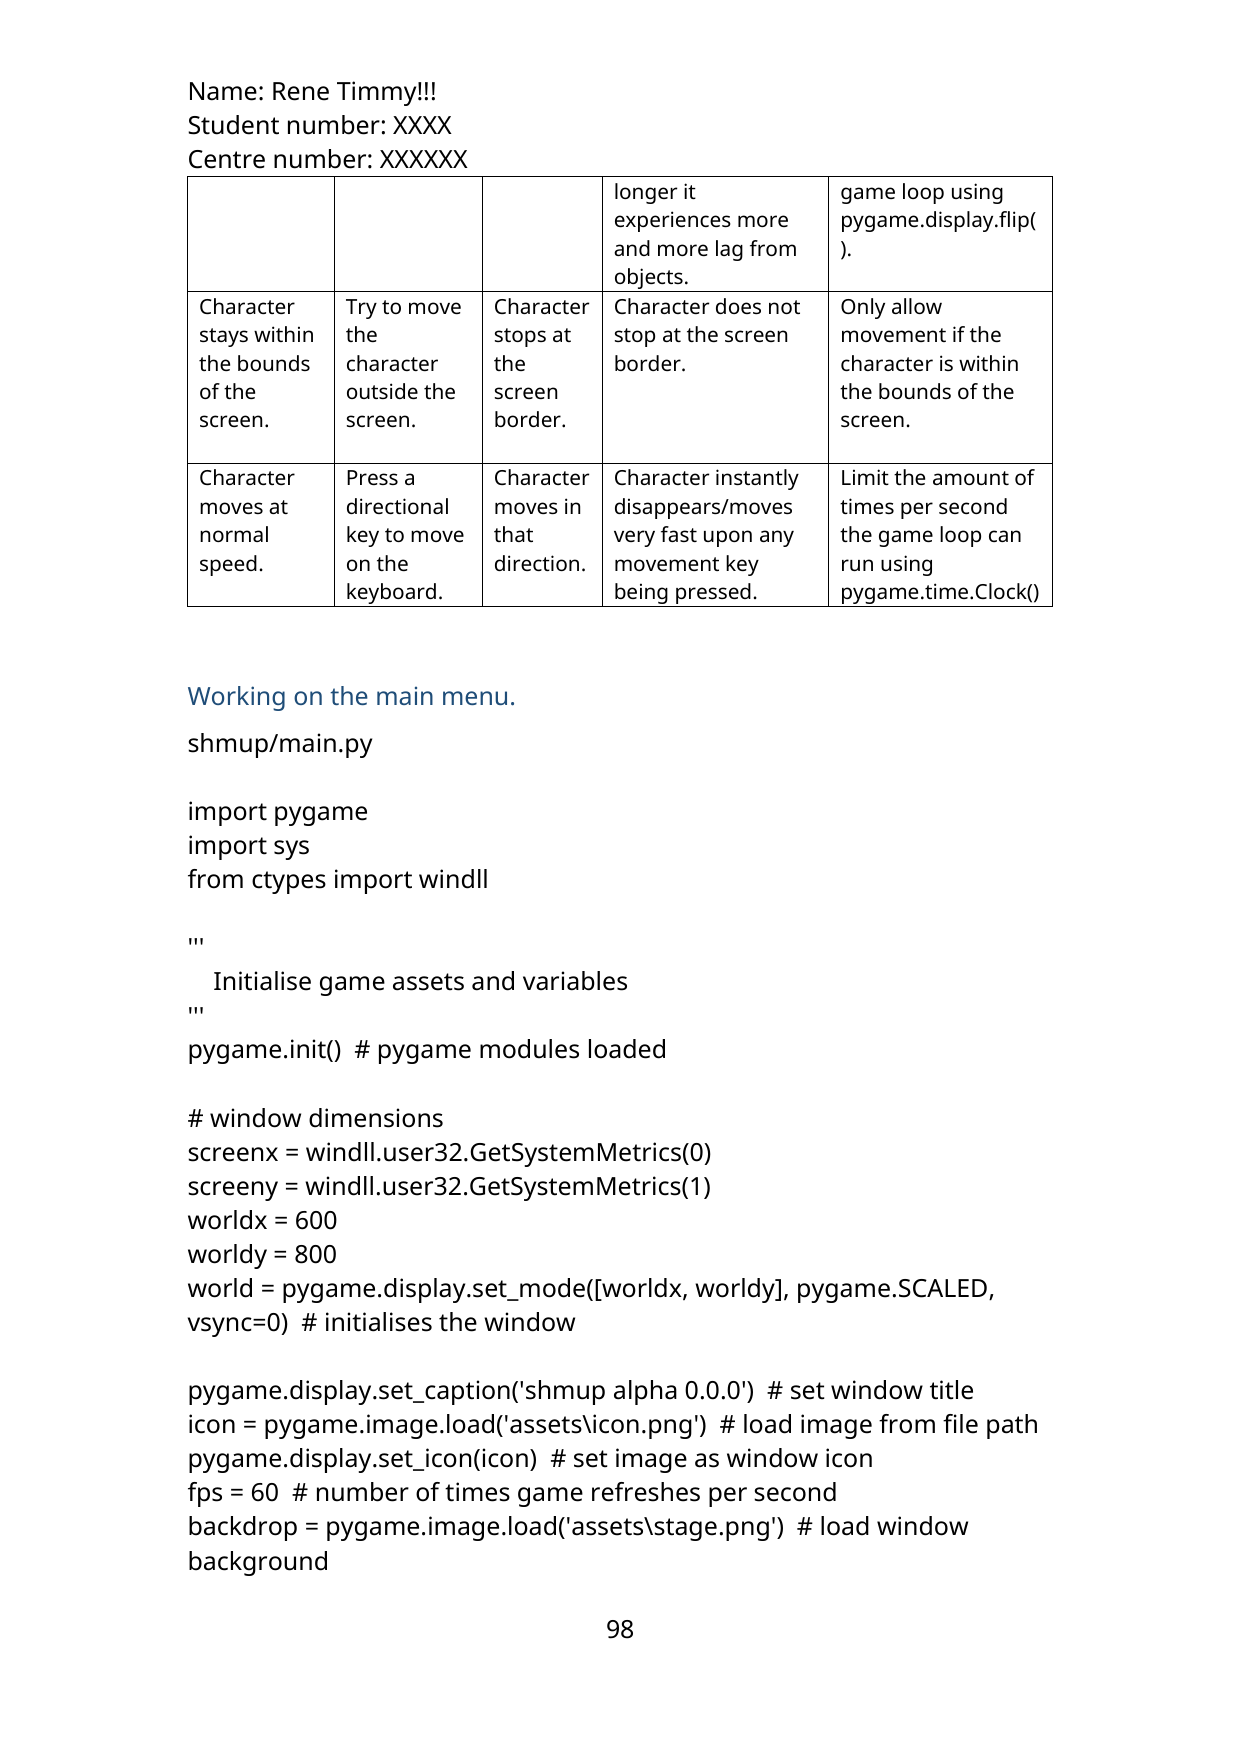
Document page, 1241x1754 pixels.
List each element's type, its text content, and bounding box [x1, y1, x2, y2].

text backdrop = pygame.image.load('assets\stage.png') # load window background [187, 1509, 1053, 1577]
text Initialise game assets and variables [187, 964, 1053, 998]
table_cell Character stops at the screen border. [483, 292, 602, 462]
table_cell Try to move the character outside the screen. [335, 292, 482, 462]
text screenx = windll.user32.GetSystemMetrics(0) [187, 1134, 1053, 1168]
text pygame.display.set_caption('shmup alpha 0.0.0') # set window title [187, 1373, 1053, 1407]
subtitle Working on the main menu. [187, 679, 1053, 713]
text # window dimensions [187, 1100, 1053, 1134]
text from ctypes import windll [187, 862, 1053, 896]
table_cell - [483, 177, 602, 291]
text icon = pygame.image.load('assets\icon.png') # load image from file path [187, 1407, 1053, 1441]
table_cell - [335, 177, 482, 291]
table_cell Character stays within the bounds of the screen. [188, 292, 334, 462]
text pygame.display.set_icon(icon) # set image as window icon [187, 1441, 1053, 1475]
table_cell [829, 177, 1052, 291]
text ''' [187, 998, 1053, 1032]
text worldy = 800 [187, 1237, 1053, 1271]
table_cell Character instantly disappears/moves very fast upon any movement key being pressed. [603, 464, 828, 606]
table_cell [603, 177, 828, 291]
text ''' [187, 930, 1053, 964]
text fps = 60 # number of times game refreshes per second [187, 1475, 1053, 1509]
text import sys [187, 828, 1053, 862]
text pygame.init() # pygame modules loaded [187, 1032, 1053, 1066]
table_cell Character moves at normal speed. [188, 464, 334, 606]
text shmup/main.py [187, 726, 1053, 760]
table_cell Press a directional key to move on the keyboard. [335, 464, 482, 606]
text screeny = windll.user32.GetSystemMetrics(1) [187, 1168, 1053, 1202]
text worldx = 600 [187, 1202, 1053, 1237]
text world = pygame.display.set_mode([worldx, worldy], pygame.SCALED, vsync=0) # initialises the window [187, 1271, 1053, 1339]
table_cell Limit the amount of times per second the game loop can run using pygame.time.Clock() [829, 464, 1052, 606]
table_cell Character moves in that direction. [483, 464, 602, 606]
text import pygame [187, 794, 1053, 828]
table_cell Only allow movement if the character is within the bounds of the screen. [829, 292, 1052, 462]
table_cell - [188, 177, 334, 291]
table_cell Character does not stop at the screen border. [603, 292, 828, 462]
